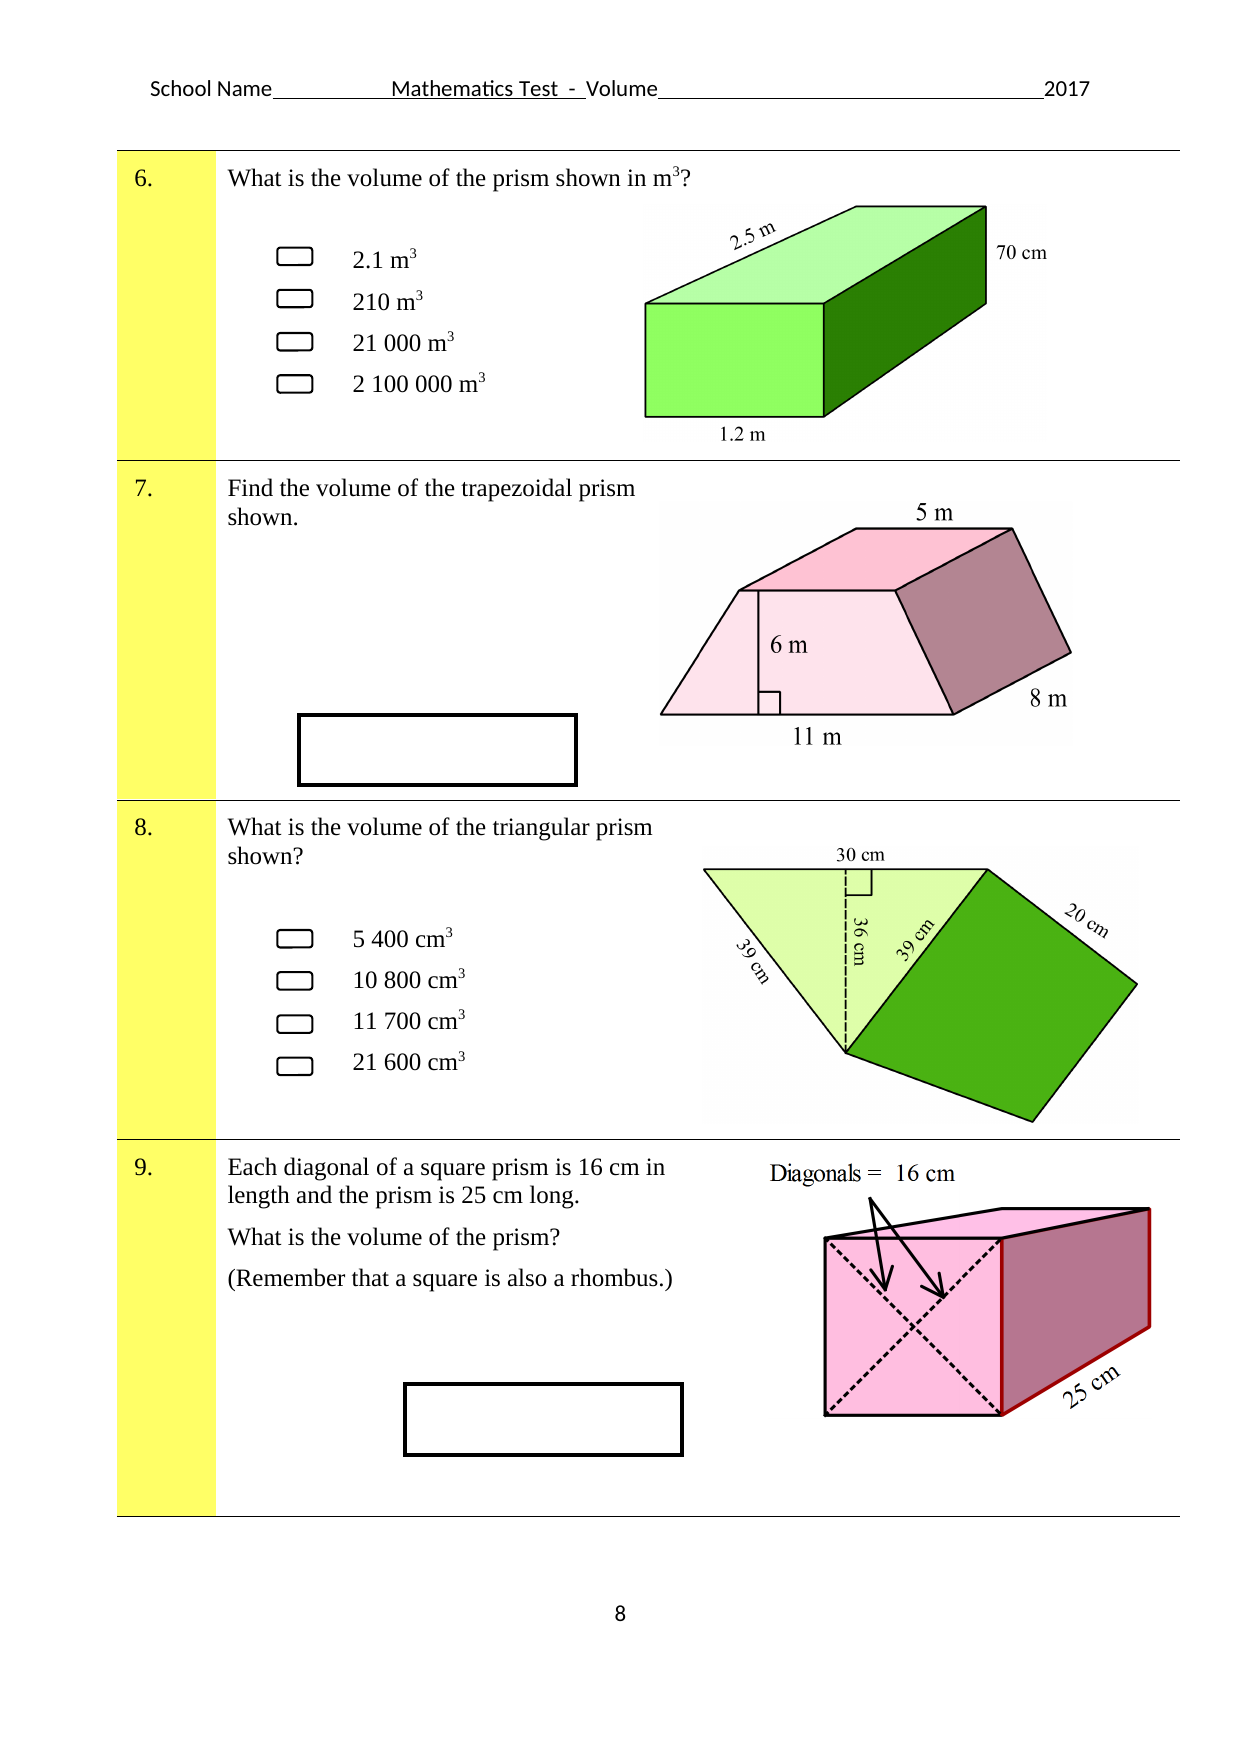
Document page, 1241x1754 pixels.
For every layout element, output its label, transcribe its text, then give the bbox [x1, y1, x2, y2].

table_cell Find the volume of the trapezoidal prism shown. [216, 461, 1180, 799]
table_cell [117, 461, 216, 799]
picture [658, 501, 1073, 746]
table_cell [117, 151, 216, 460]
table_cell [117, 801, 216, 1139]
table_cell What is the volume of the triangular prism shown? 5 400 cm3 10 800 cm3 11 700 cm3 21 600 cm3 [216, 801, 1180, 1139]
picture [701, 846, 1139, 1124]
table_cell [117, 1140, 216, 1516]
picture [643, 204, 1048, 442]
picture [767, 1162, 1152, 1419]
table_cell What is the volume of the prism shown in m3? 2.1 m3 210 m3 21 000 m3 2 100 000 m3 [216, 151, 1180, 460]
table_cell Each diagonal of a square prism is 16 cm in length and the prism is 25 cm long. What is the volume of the prism? (Remember that a square is also a rhombus.) [216, 1140, 1180, 1516]
